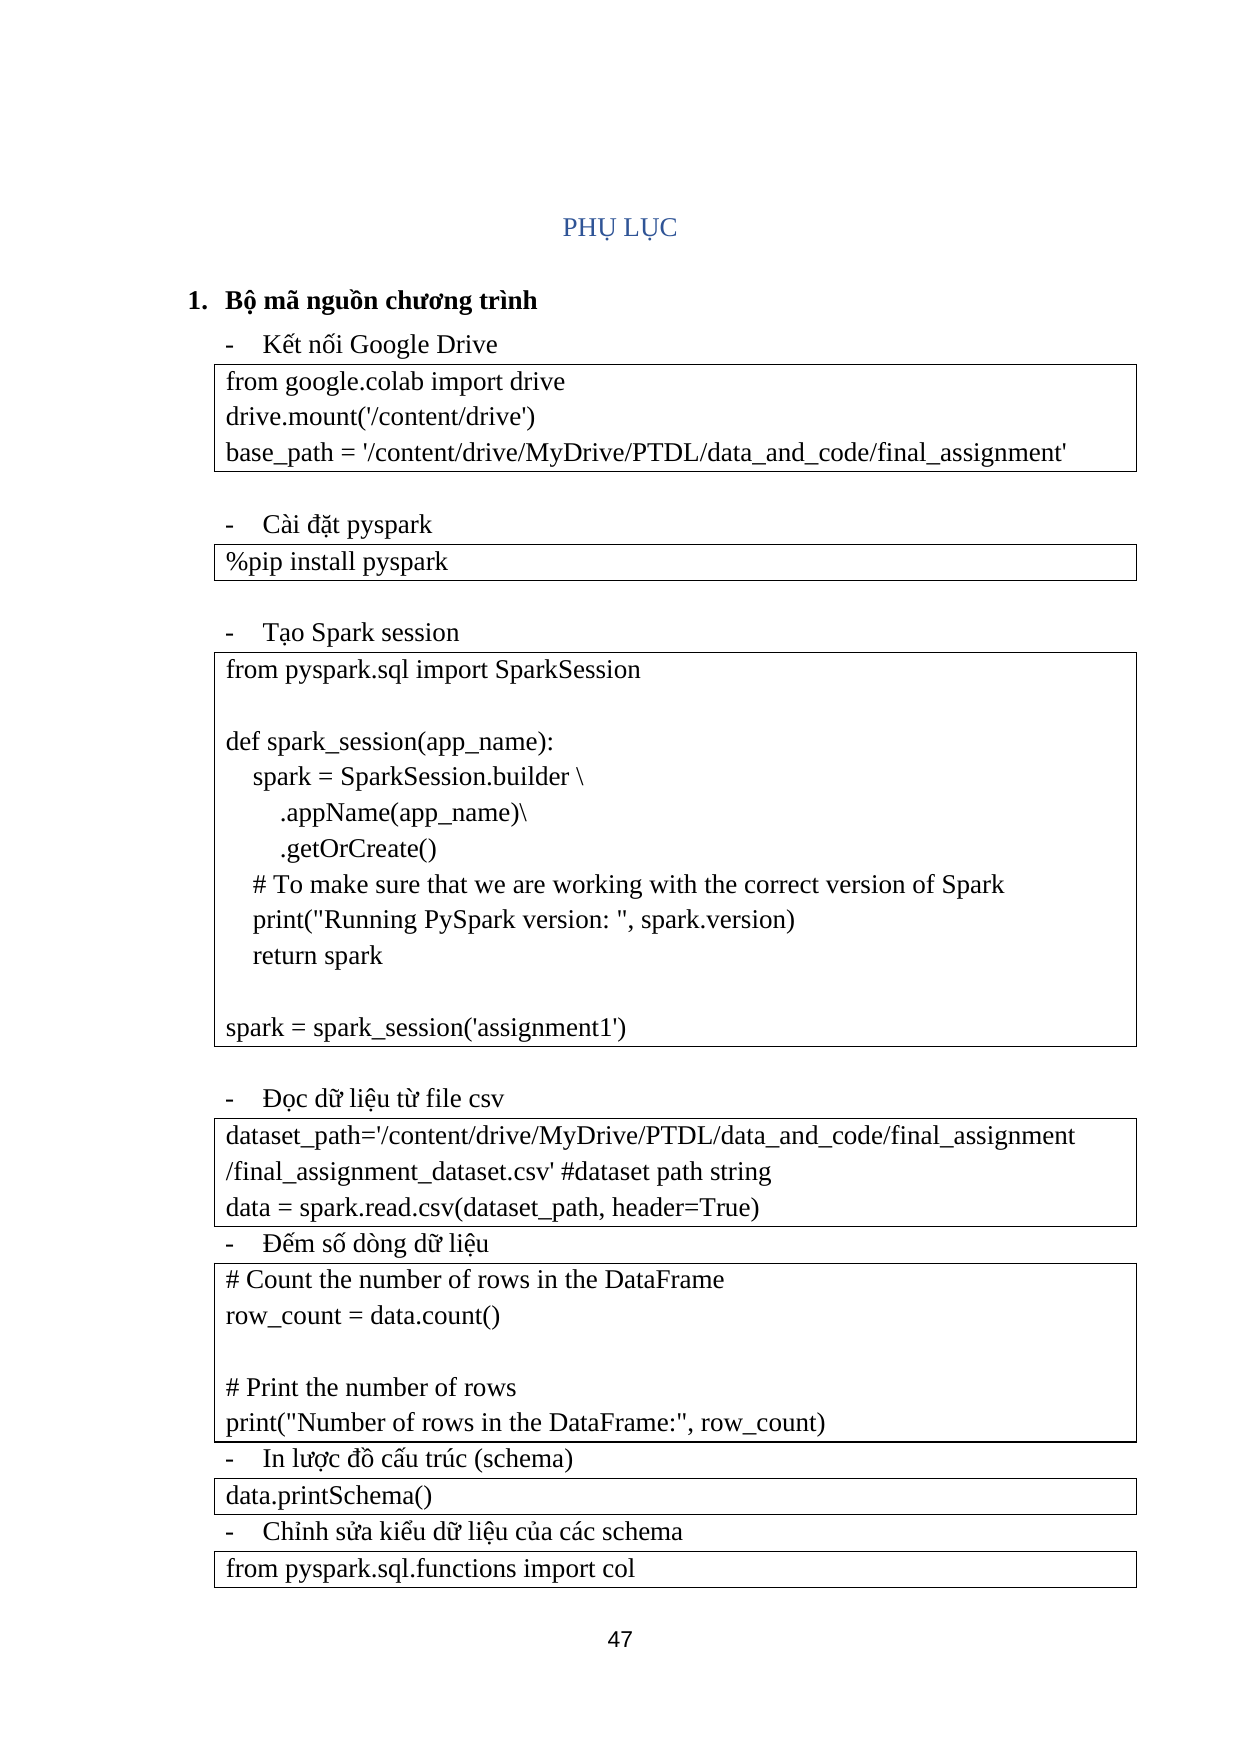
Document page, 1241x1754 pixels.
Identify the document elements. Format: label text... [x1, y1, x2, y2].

list Đọc dữ liệu từ file csv [225, 1082, 1090, 1113]
list Tạo Spark session [225, 617, 1090, 648]
list Kết nối Google Drive [225, 328, 1090, 359]
list Cài đặt pyspark [225, 508, 1090, 539]
table_header # Count the number of rows in the DataFrame row_count = data.count() # Print the number of rows print("Number of rows in the DataFrame:", row_count) [215, 1264, 1136, 1441]
subtitle Bộ mã nguồn chương trình [187, 284, 1090, 315]
table_header %pip install pyspark [215, 545, 1136, 580]
list In lược đồ cấu trúc (schema) [225, 1443, 1090, 1473]
table_header from pyspark.sql import SparkSession def spark_session(app_name): spark = SparkSession.builder \ .appName(app_name)\ .getOrCreate() # To make sure that we are working with the correct version of Spark print("Running PySpark version: ", spark.version) return spark spark = spark_session('assignment1') [215, 653, 1136, 1046]
list Chỉnh sửa kiểu dữ liệu của các schema [225, 1515, 1090, 1546]
subtitle PHỤ LỤC [150, 211, 1090, 242]
table_header data.printSchema() [215, 1479, 1136, 1514]
table_header from google.colab import drive drive.mount('/content/drive') base_path = '/content/drive/MyDrive/PTDL/data_and_code/final_assignment' [215, 365, 1136, 471]
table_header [215, 1552, 1136, 1587]
table_header dataset_path='/content/drive/MyDrive/PTDL/data_and_code/final_assignment /final_assignment_dataset.csv' #dataset path string data = spark.read.csv(dataset_path, header=True) [215, 1119, 1136, 1226]
list Đếm số dòng dữ liệu [225, 1227, 1090, 1258]
